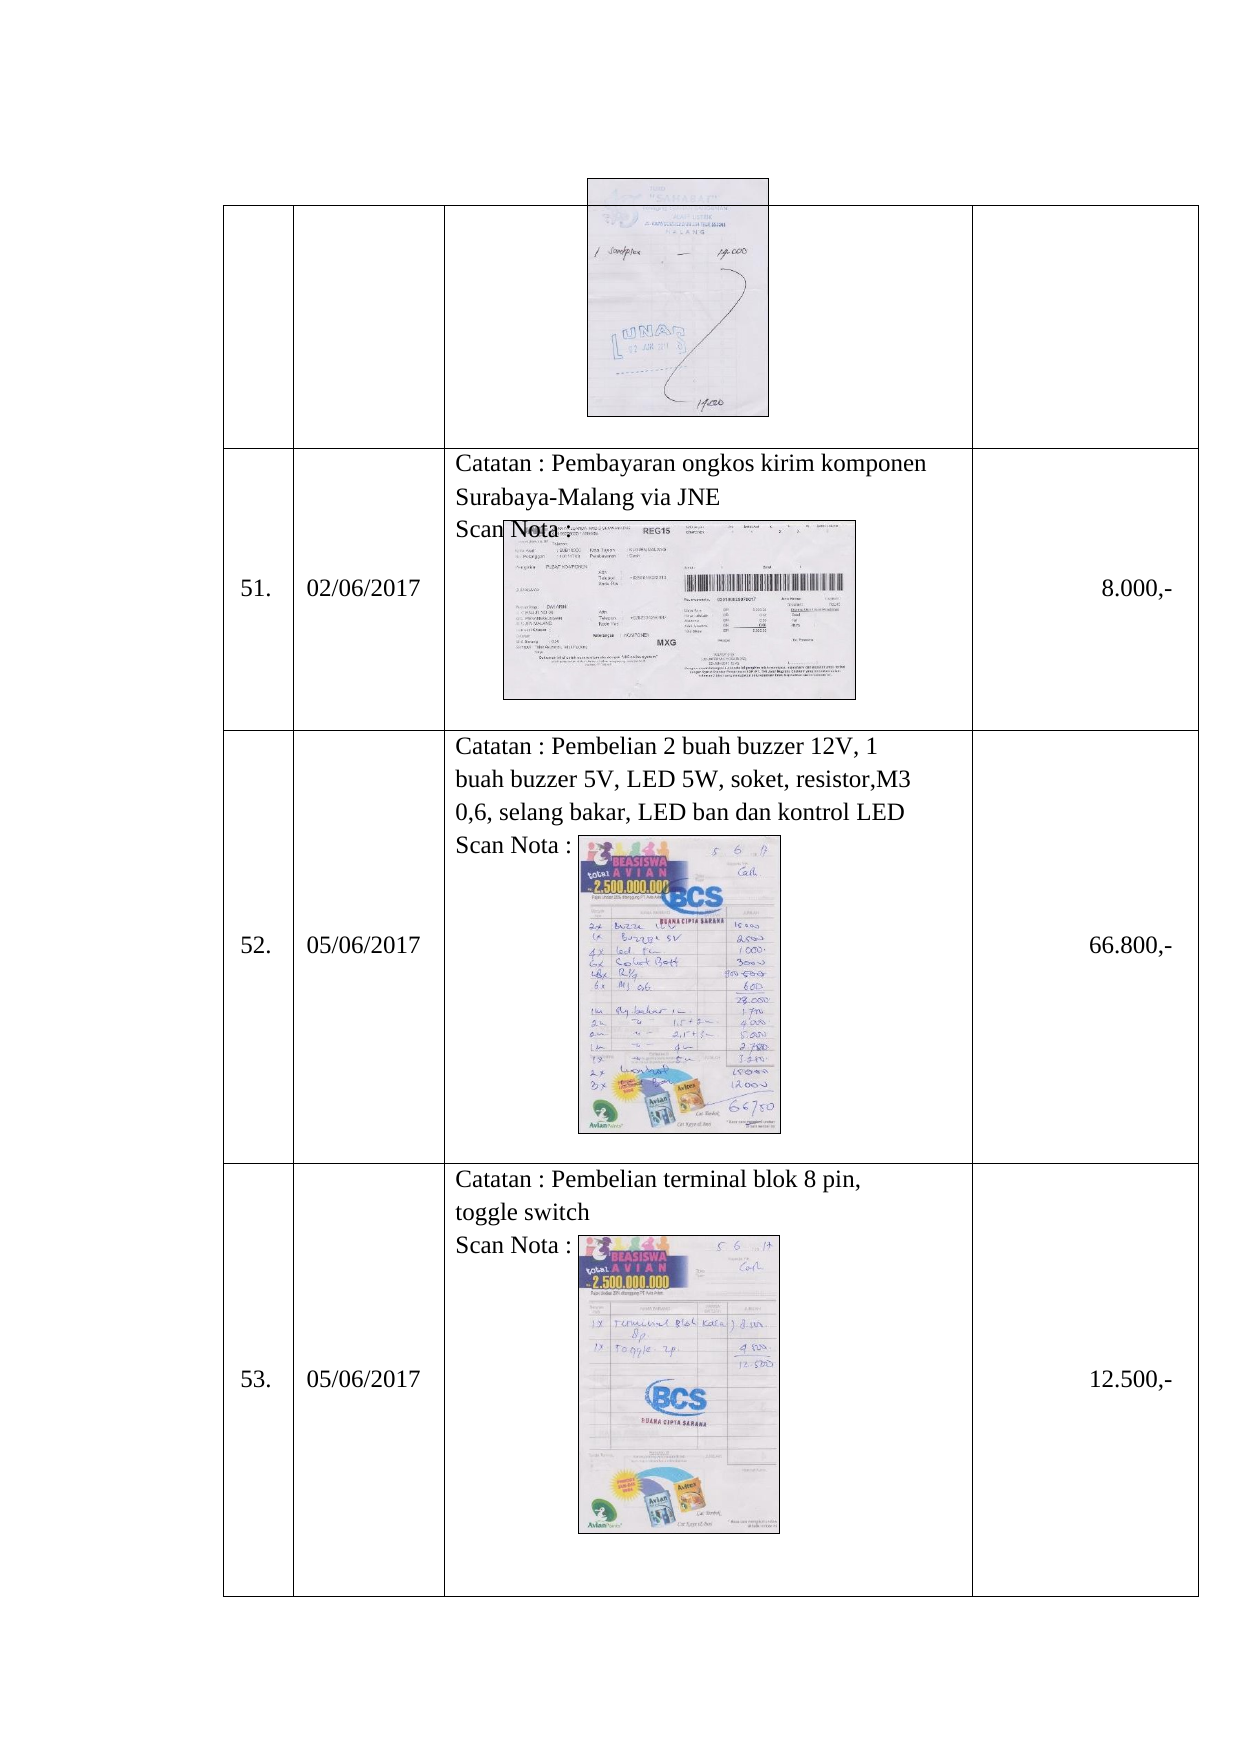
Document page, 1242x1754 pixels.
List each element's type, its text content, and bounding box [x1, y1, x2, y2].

table_header [445, 206, 972, 448]
table_cell 52. [224, 731, 293, 1163]
table_header [224, 206, 293, 448]
table_cell 12.500,- [973, 1164, 1198, 1596]
table_cell 02/06/2017 [294, 449, 444, 730]
table_cell 66.800,- [973, 731, 1198, 1163]
table_cell Catatan : Pembelian 2 buah buzzer 12V, 1 buah buzzer 5V, LED 5W, soket, resistor,M3 0,6, selang bakar, LED ban dan kontrol LED Scan Nota : [445, 731, 972, 1163]
table_cell 53. [224, 1164, 293, 1596]
table_cell Catatan : Pembelian terminal blok 8 pin, toggle switch Scan Nota : [445, 1164, 972, 1596]
picture [588, 179, 768, 205]
table_cell 51. [224, 449, 293, 730]
table_cell 8.000,- [973, 449, 1198, 730]
table_header [294, 206, 444, 448]
table_cell Catatan : Pembayaran ongkos kirim komponen Surabaya-Malang via JNE Scan Nota : [445, 449, 972, 730]
table_cell 05/06/2017 [294, 731, 444, 1163]
table_header [973, 206, 1198, 448]
table_cell 05/06/2017 [294, 1164, 444, 1596]
